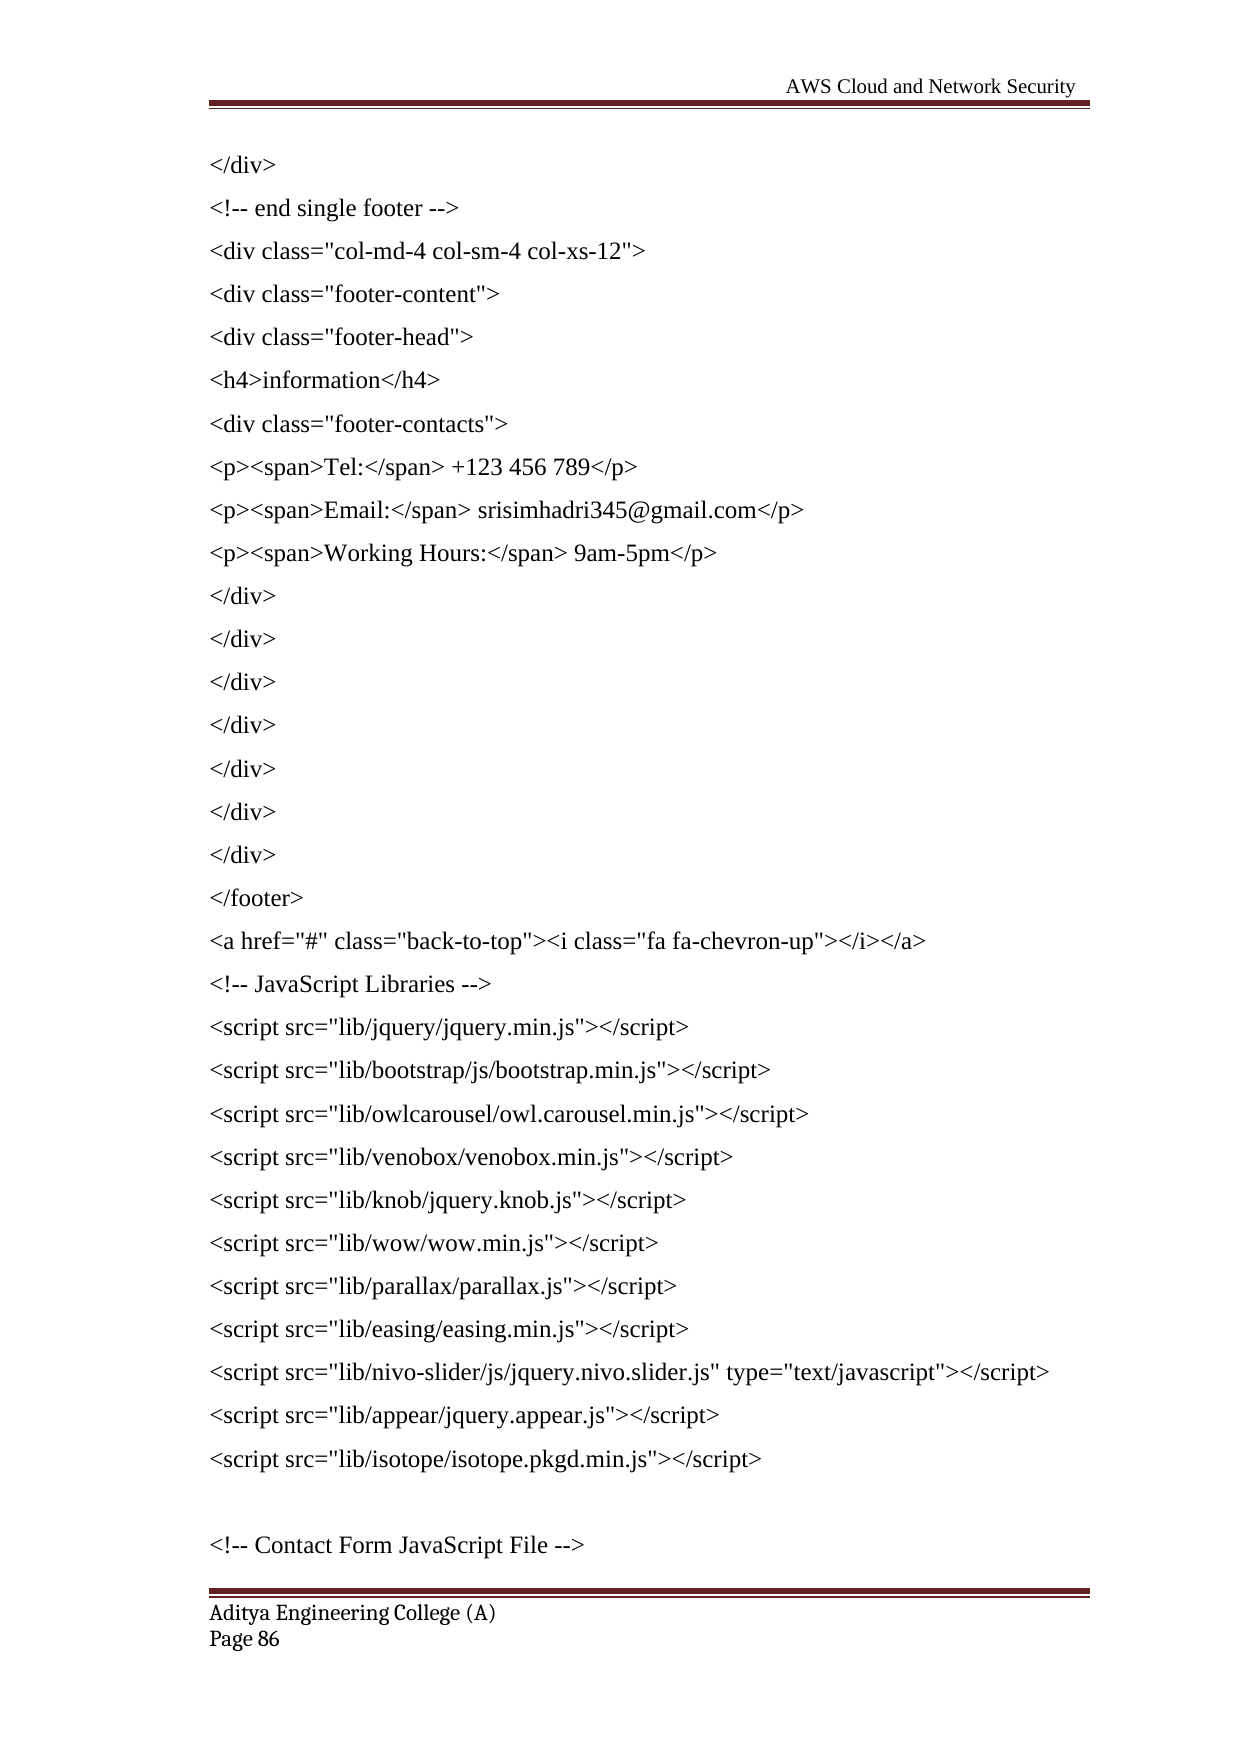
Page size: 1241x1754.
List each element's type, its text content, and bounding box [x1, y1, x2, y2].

text <script src="lib/appear/jquery.appear.js"></script> [209, 1401, 1090, 1429]
text <p><span>Working Hours:</span> 9am-5pm</p> [209, 538, 1090, 567]
text <!-- Contact Form JavaScript File --> [209, 1530, 1090, 1559]
text <script src="lib/knob/jquery.knob.js"></script> [209, 1185, 1090, 1214]
text <div class="footer-content"> [209, 279, 1090, 308]
text <div class="footer-contacts"> [209, 409, 1090, 437]
text <script src="lib/easing/easing.min.js"></script> [209, 1314, 1090, 1343]
text <script src="lib/venobox/venobox.min.js"></script> [209, 1142, 1090, 1171]
text </div> [209, 150, 1090, 179]
text </div> [209, 581, 1090, 610]
text <div class="footer-head"> [209, 322, 1090, 351]
text <script src="lib/isotope/isotope.pkgd.min.js"></script> [209, 1444, 1090, 1472]
text <script src="lib/parallax/parallax.js"></script> [209, 1271, 1090, 1300]
text <script src="lib/bootstrap/js/bootstrap.min.js"></script> [209, 1056, 1090, 1084]
text <p><span>Email:</span> srisimhadri345@gmail.com</p> [209, 495, 1090, 524]
text </footer> [209, 883, 1090, 912]
text <p><span>Tel:</span> +123 456 789</p> [209, 452, 1090, 481]
text </div> [209, 754, 1090, 782]
text </div> [209, 667, 1090, 696]
text <!-- JavaScript Libraries --> [209, 969, 1090, 998]
text <!-- end single footer --> [209, 193, 1090, 222]
text <script src="lib/owlcarousel/owl.carousel.min.js"></script> [209, 1099, 1090, 1127]
text </div> [209, 840, 1090, 869]
text <script src="lib/wow/wow.min.js"></script> [209, 1228, 1090, 1257]
text <h4>information</h4> [209, 366, 1090, 394]
text <script src="lib/jquery/jquery.min.js"></script> [209, 1012, 1090, 1041]
text </div> [209, 711, 1090, 739]
text <script src="lib/nivo-slider/js/jquery.nivo.slider.js" type="text/javascript"></script> [209, 1357, 1090, 1386]
text <a href="#" class="back-to-top"><i class="fa fa-chevron-up"></i></a> [209, 926, 1090, 955]
text </div> [209, 624, 1090, 653]
text <div class="col-md-4 col-sm-4 col-xs-12"> [209, 236, 1090, 265]
text </div> [209, 797, 1090, 826]
